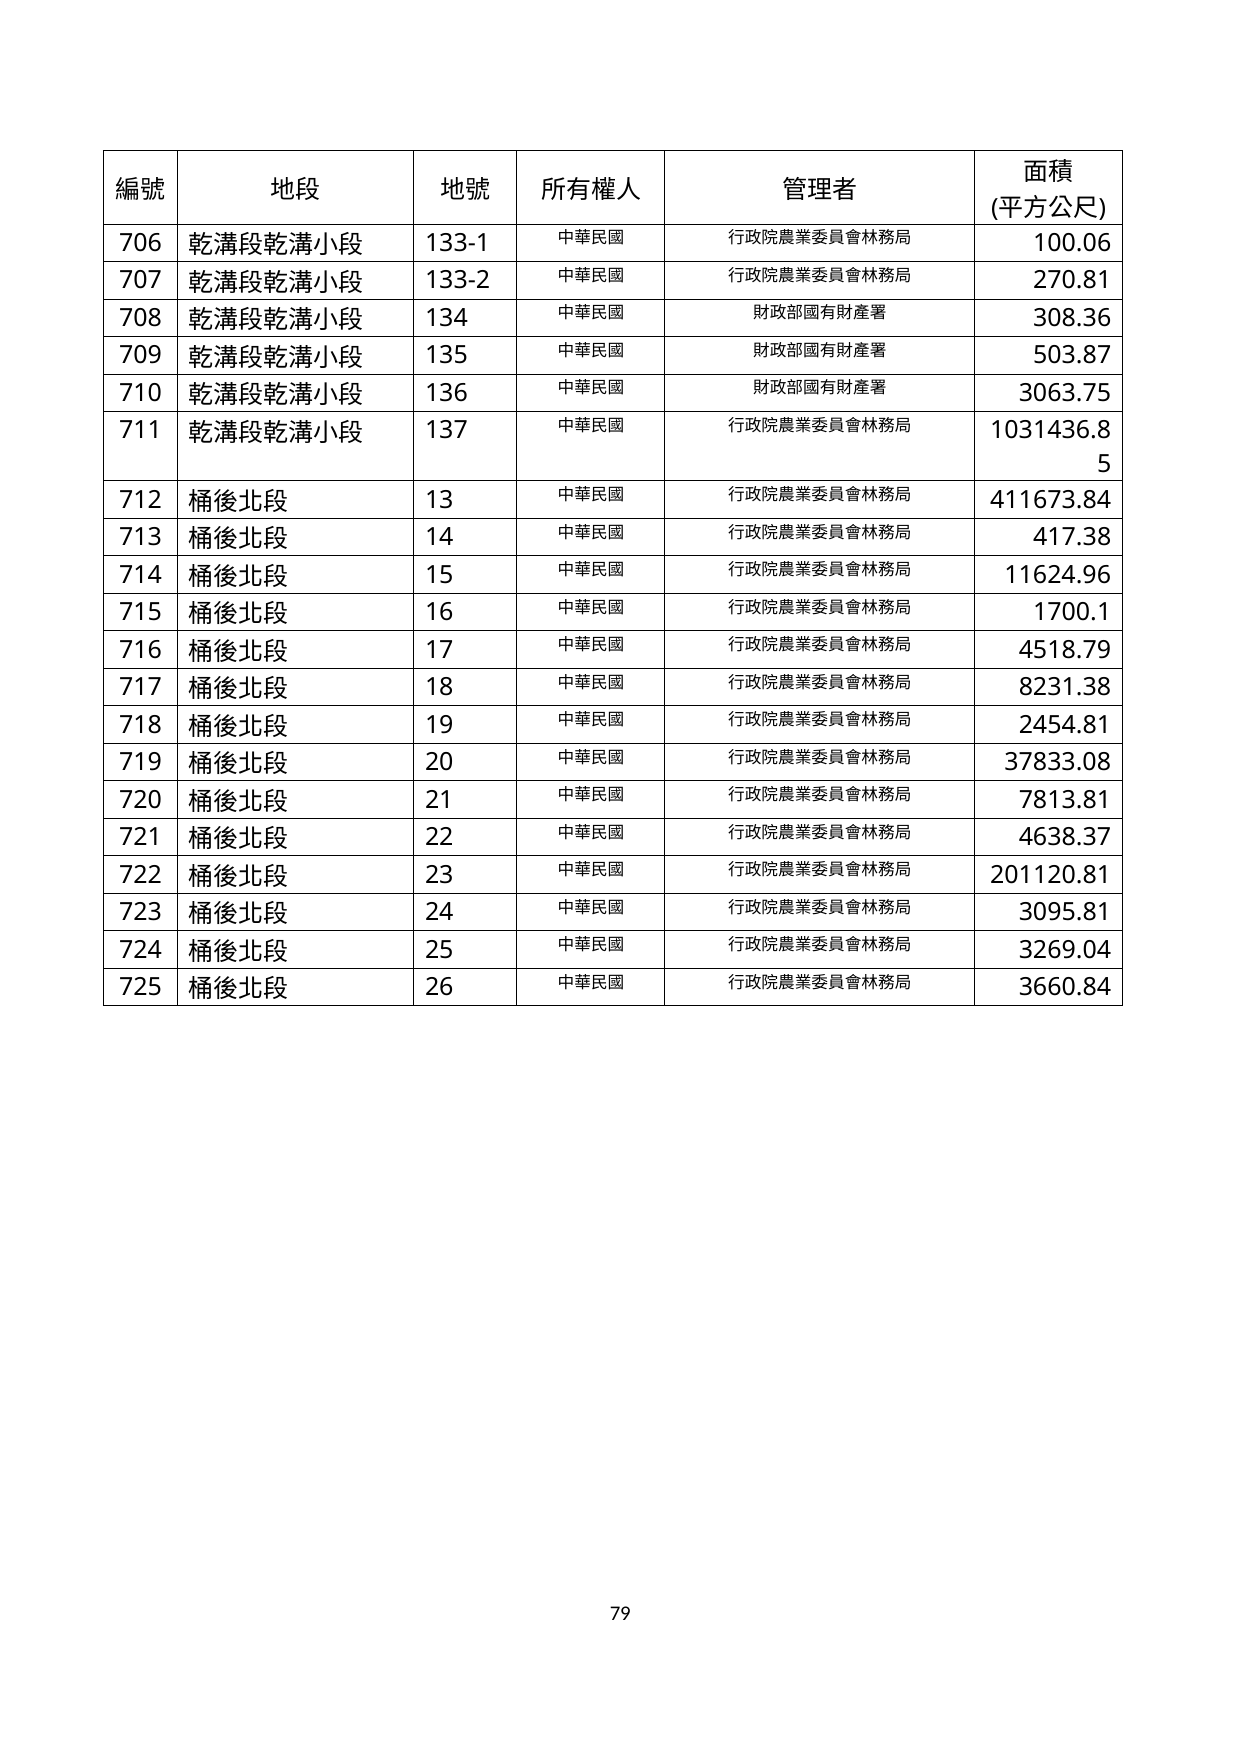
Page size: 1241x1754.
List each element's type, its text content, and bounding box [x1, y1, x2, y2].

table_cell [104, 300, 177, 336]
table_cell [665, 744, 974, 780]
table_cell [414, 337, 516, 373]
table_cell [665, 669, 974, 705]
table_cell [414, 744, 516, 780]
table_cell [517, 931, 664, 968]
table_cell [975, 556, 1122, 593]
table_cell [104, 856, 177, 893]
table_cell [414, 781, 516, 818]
table_header 編號 [104, 151, 177, 223]
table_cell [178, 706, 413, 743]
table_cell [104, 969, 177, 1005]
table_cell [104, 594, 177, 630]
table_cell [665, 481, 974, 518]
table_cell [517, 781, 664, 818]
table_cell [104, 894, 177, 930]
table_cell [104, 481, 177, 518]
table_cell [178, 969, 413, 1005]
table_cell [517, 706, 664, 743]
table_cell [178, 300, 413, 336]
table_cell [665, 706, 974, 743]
table_header 管理者 [665, 151, 974, 223]
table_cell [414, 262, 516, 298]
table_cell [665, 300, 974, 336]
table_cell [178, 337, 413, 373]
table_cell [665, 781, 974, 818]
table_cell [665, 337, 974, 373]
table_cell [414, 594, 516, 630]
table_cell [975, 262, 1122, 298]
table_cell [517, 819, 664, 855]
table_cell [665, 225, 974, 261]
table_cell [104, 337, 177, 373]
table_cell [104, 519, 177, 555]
table_header 所有權人 [517, 151, 664, 223]
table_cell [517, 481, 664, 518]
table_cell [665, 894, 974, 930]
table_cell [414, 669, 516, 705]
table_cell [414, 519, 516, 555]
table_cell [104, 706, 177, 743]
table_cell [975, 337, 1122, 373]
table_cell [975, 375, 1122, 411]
table_header 地段 [178, 151, 413, 223]
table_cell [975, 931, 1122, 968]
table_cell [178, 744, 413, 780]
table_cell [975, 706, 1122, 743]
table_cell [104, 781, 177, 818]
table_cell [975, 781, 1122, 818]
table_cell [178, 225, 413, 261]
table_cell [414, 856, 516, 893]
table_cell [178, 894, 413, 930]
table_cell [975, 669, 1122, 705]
table_header 面積 (平方公尺) [975, 151, 1122, 223]
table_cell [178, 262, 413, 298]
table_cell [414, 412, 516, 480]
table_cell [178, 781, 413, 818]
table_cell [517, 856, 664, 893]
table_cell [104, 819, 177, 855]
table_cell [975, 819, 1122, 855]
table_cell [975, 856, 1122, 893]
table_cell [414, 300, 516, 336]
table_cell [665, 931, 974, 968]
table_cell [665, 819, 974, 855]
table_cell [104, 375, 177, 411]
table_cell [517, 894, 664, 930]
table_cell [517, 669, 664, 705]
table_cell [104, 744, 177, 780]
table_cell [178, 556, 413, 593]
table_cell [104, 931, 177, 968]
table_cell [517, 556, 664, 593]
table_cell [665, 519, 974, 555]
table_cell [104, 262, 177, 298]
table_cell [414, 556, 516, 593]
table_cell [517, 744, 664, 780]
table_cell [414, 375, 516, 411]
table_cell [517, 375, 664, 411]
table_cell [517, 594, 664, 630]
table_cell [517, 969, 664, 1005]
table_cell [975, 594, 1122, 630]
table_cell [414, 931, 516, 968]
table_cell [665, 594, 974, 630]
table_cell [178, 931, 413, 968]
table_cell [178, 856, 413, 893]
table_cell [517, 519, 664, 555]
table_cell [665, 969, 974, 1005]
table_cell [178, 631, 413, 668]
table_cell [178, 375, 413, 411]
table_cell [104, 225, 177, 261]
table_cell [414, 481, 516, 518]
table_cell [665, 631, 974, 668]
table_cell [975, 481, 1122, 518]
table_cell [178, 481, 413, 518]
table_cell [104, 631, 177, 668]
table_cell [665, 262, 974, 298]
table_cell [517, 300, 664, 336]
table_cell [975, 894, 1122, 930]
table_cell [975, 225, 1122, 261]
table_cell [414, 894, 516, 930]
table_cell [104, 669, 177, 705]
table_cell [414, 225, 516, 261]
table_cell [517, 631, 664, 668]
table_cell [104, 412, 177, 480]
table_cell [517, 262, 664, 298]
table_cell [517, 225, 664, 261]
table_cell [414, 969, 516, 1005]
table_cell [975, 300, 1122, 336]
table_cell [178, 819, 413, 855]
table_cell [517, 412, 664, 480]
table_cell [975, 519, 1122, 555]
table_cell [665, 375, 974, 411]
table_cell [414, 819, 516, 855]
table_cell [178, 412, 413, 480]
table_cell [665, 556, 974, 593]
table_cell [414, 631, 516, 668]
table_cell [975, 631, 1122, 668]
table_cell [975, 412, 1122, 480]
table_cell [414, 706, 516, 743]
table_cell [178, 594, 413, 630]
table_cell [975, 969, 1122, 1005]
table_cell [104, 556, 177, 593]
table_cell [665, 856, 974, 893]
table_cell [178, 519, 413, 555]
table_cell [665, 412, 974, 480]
table_header 地號 [414, 151, 516, 223]
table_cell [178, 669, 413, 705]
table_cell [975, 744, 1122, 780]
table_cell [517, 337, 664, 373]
